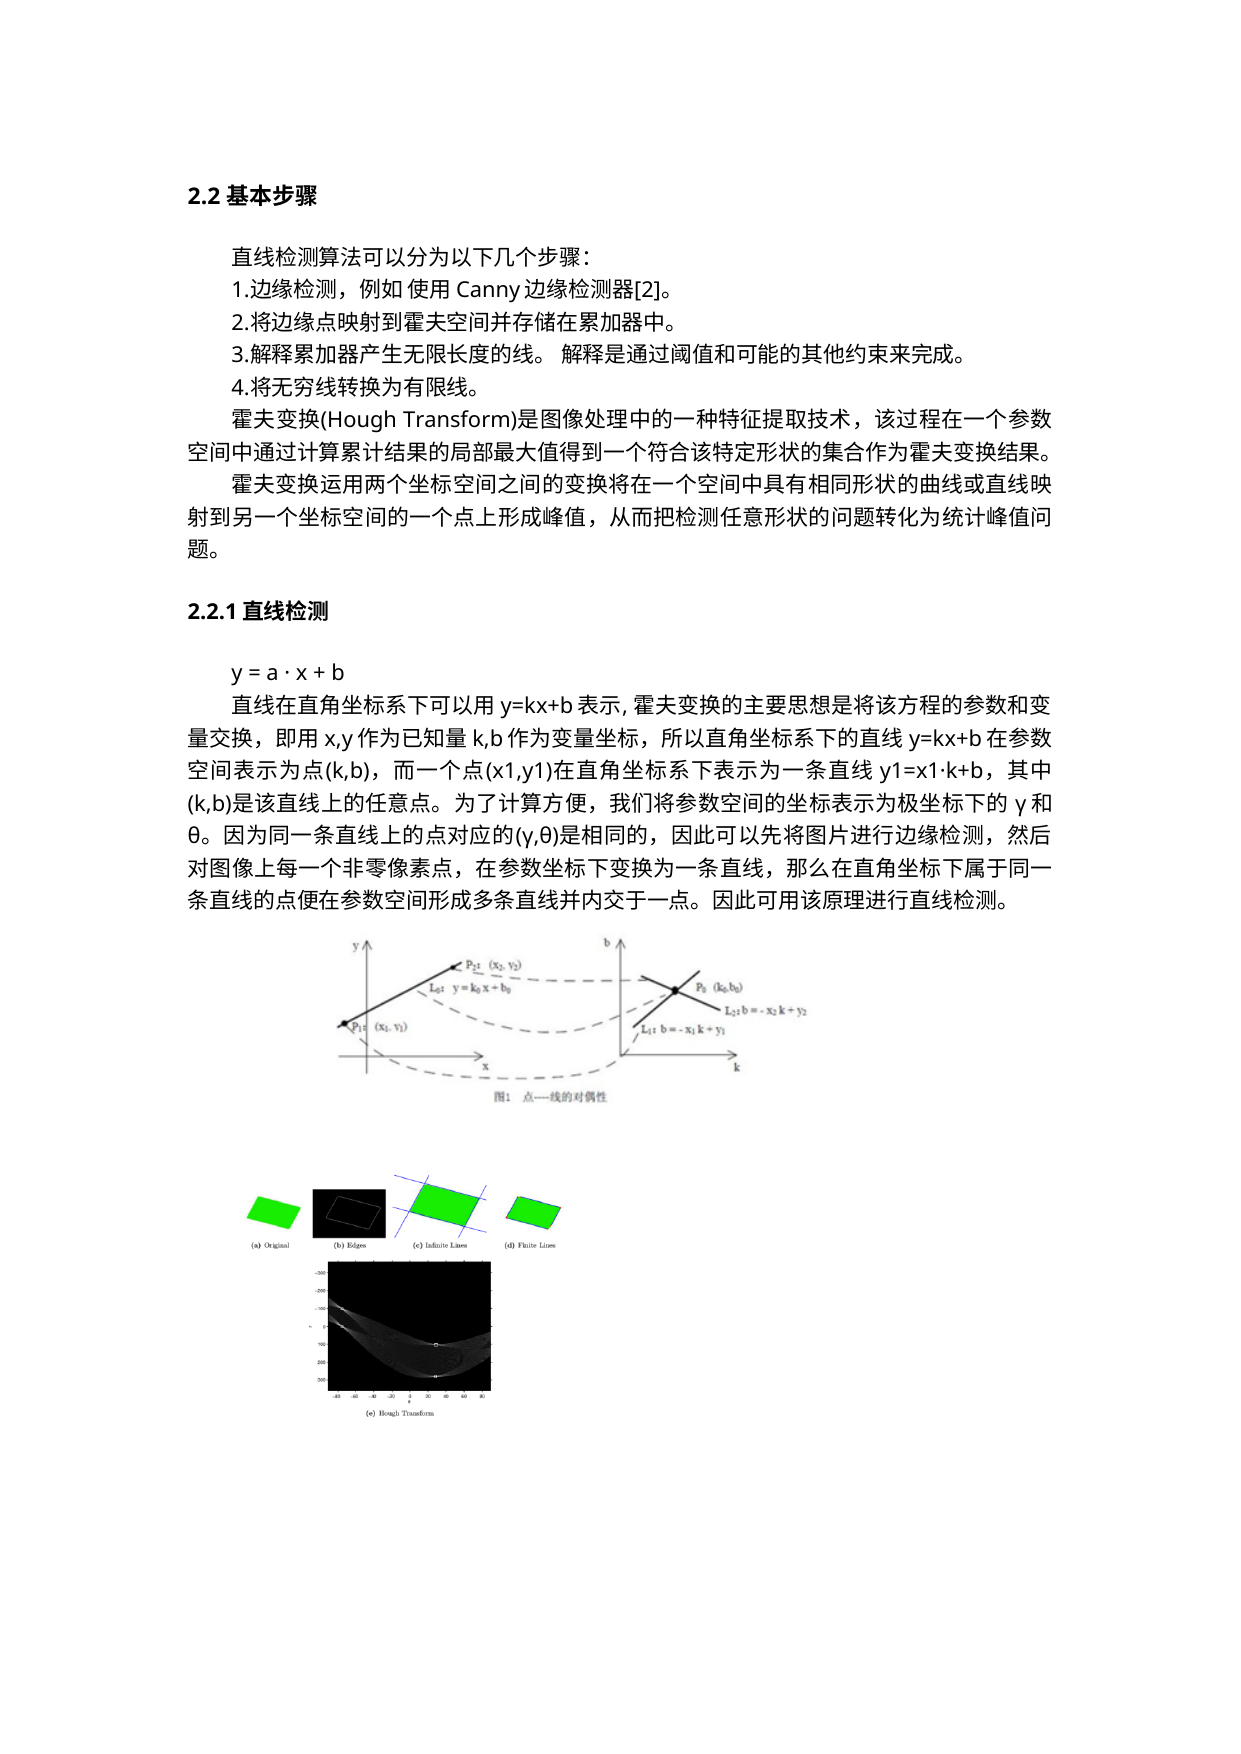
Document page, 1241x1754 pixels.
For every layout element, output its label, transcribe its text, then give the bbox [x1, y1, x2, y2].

text y = a · x + b [187, 655, 1053, 688]
text 3.解释累加器产生无限长度的线。 解释是通过阈值和可能的其他约束来完成。 [187, 337, 1053, 369]
text 霍夫变换(Hough Transform)是图像处理中的一种特征提取技术，该过程在一个参数空间中通过计算累计结果的局部最大值得到一个符合该特定形状的集合作为霍夫变换结果。 [187, 402, 1053, 467]
picture [231, 915, 903, 1119]
picture [231, 1142, 596, 1421]
subtitle 2.2.1直线检测 [187, 594, 1053, 626]
text 霍夫变换运用两个坐标空间之间的变换将在一个空间中具有相同形状的曲线或直线映射到另一个坐标空间的一个点上形成峰值，从而把检测任意形状的问题转化为统计峰值问题。 [187, 467, 1053, 564]
text 4.将无穷线转换为有限线。 [187, 369, 1053, 402]
text 直线在直角坐标系下可以用y=kx+b表示, 霍夫变换的主要思想是将该方程的参数和变量交换，即用x,y作为已知量k,b作为变量坐标，所以直角坐标系下的直线y=kx+b在参数空间表示为点(k,b)，而一个点(x1,y1)在直角坐标系下表示为一条直线y1=x1·k+b，其中(k,b)是该直线上的任意点。为了计算方便，我们将参数空间的坐标表示为极坐标下的γ和θ。因为同一条直线上的点对应的(γ,θ)是相同的，因此可以先将图片进行边缘检测，然后对图像上每一个非零像素点，在参数坐标下变换为一条直线，那么在直角坐标下属于同一条直线的点便在参数空间形成多条直线并内交于一点。因此可用该原理进行直线检测。 [187, 688, 1053, 915]
text 1.边缘检测，例如 使用Canny边缘检测器[2]。 [187, 272, 1053, 304]
text 2.将边缘点映射到霍夫空间并存储在累加器中。 [187, 304, 1053, 337]
subtitle 2.2 基本步骤 [187, 162, 1053, 227]
text 直线检测算法可以分为以下几个步骤： [187, 239, 1053, 272]
